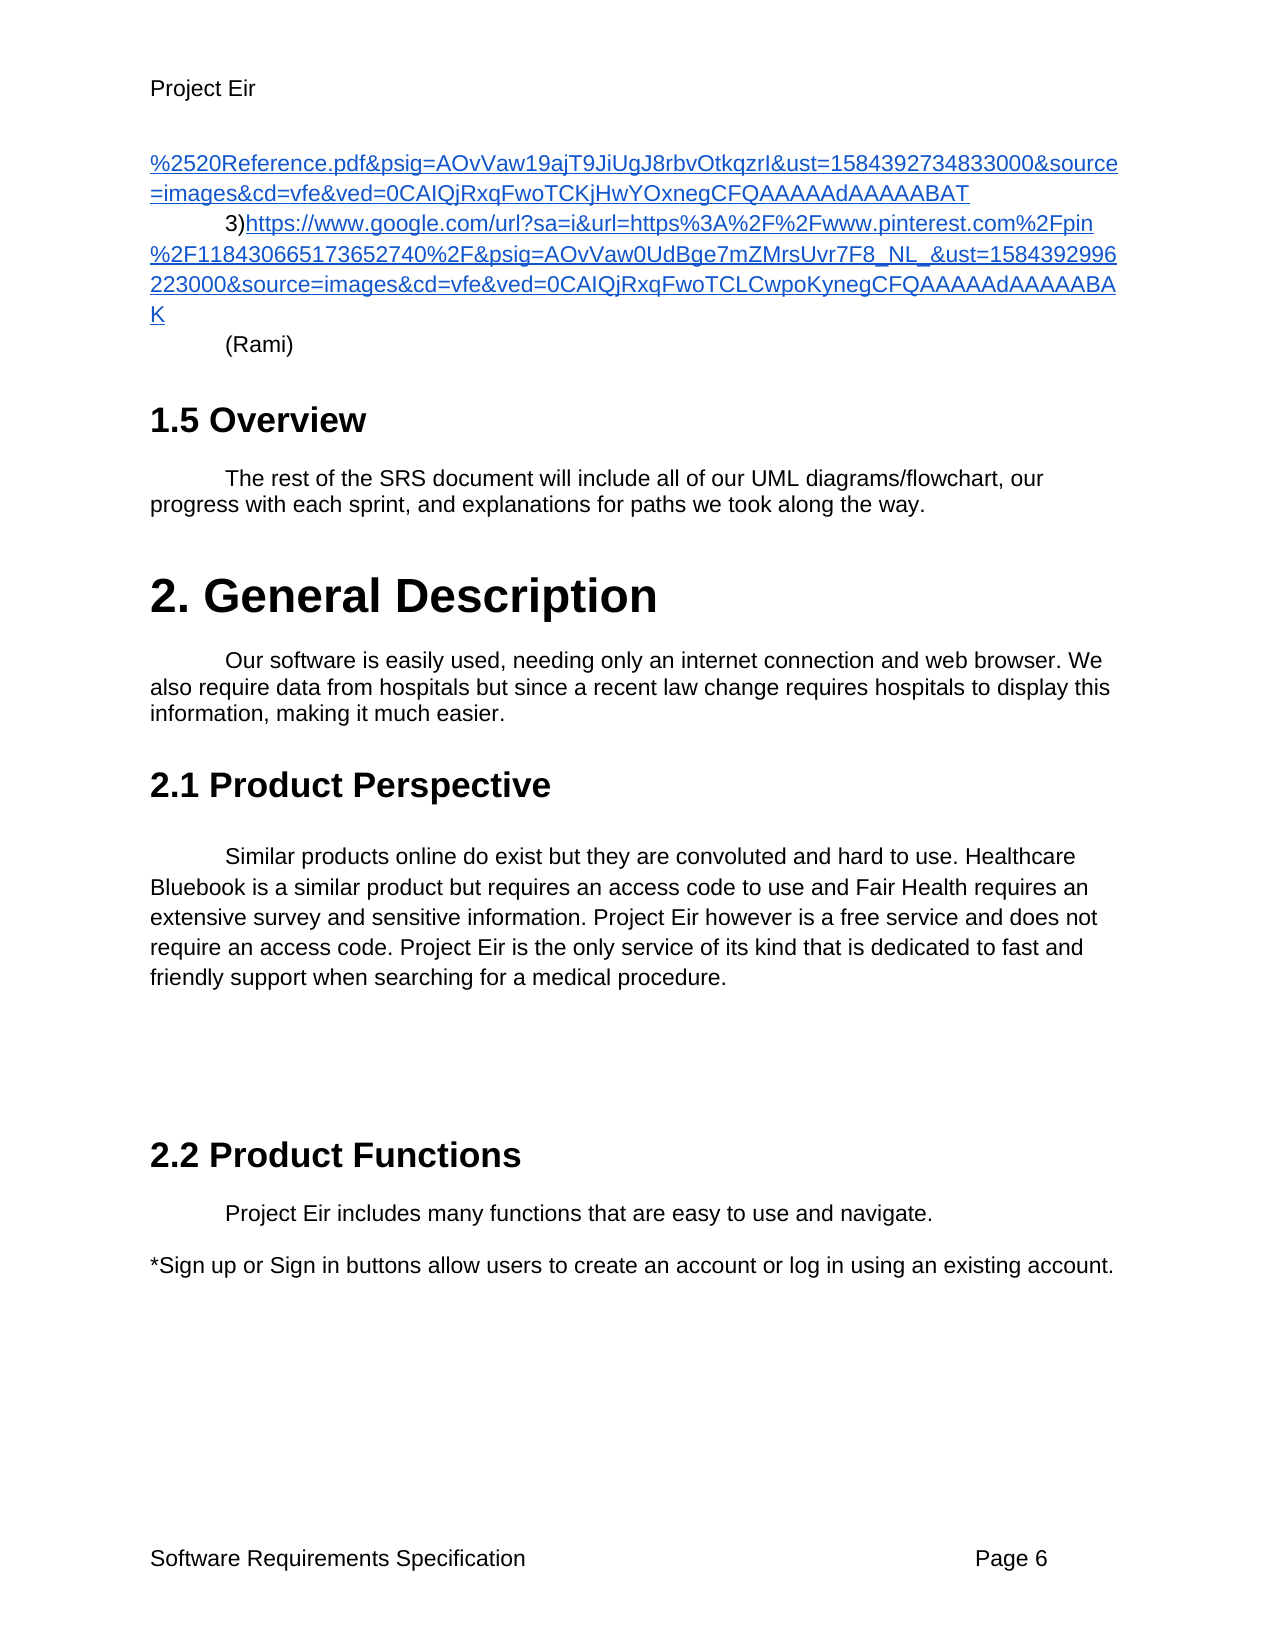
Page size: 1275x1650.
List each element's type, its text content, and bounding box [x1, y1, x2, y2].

subtitle 1.5 Overview [150, 399, 1125, 440]
subtitle 2.1 Product Perspective [150, 764, 1125, 805]
subtitle 2.2 Product Functions [150, 1134, 1125, 1175]
text (Rami) [150, 331, 1125, 358]
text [150, 150, 1125, 207]
text 3)https://www.google.com/url?sa=i&url=https%3A%2F%2Fwww.pinterest.com%2Fpin%2F118430665173652740%2F&psig=AOvVaw0UdBge7mZMrsUvr7F8_NL_&ust=1584392996223000&source=images&cd=vfe&ved=0CAIQjRxqFwoTCLCwpoKynegCFQAAAAAdAAAAABAK [150, 210, 1125, 327]
subtitle 2. General Description [150, 567, 1125, 622]
text Similar products online do exist but they are convoluted and hard to use. Healthcare Bluebook is a similar product but requires an access code to use and Fair Health requires an extensive survey and sensitive information. Project Eir however is a free service and does not require an access code. Project Eir is the only service of its kind that is dedicated to fast and friendly support when searching for a medical procedure. [150, 843, 1125, 991]
text Our software is easily used, needing only an internet connection and web browser. We also require data from hospitals but since a recent law change requires hospitals to display this information, making it much easier. [150, 647, 1125, 727]
text Project Eir includes many functions that are easy to use and navigate. [150, 1200, 1125, 1227]
text *Sign up or Sign in buttons allow users to create an account or log in using an existing account. [150, 1252, 1125, 1278]
text The rest of the SRS document will include all of our UML diagrams/flowchart, our progress with each sprint, and explanations for paths we took along the way. [150, 465, 1125, 517]
